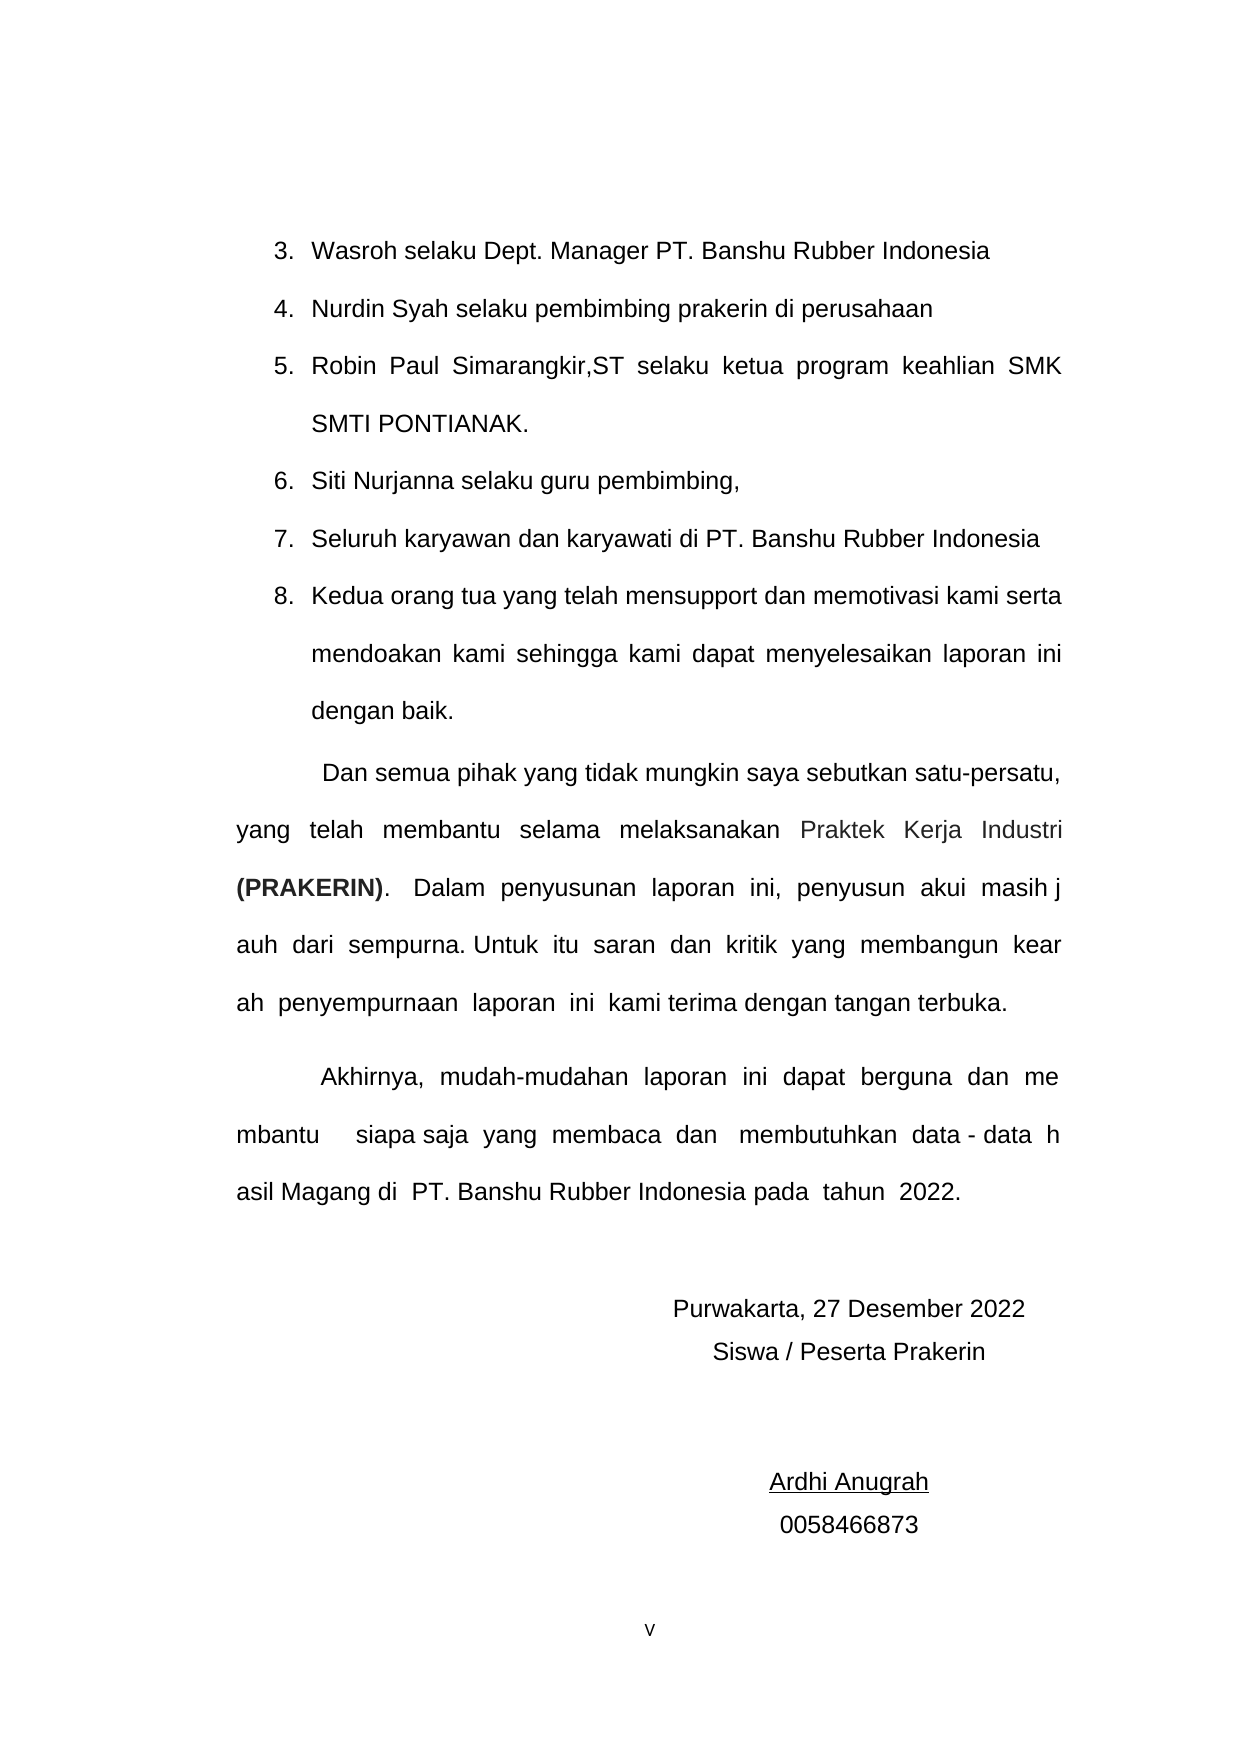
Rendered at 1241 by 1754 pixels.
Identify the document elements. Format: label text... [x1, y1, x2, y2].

list Seluruh karyawan dan karyawati di PT. Banshu Rubber Indonesia [274, 524, 1063, 552]
list Akhirnya, mudah-mudahan laporan ini dapat berguna dan membantu siapa saja yang membaca dan membutuhkan data - data hasil Magang di PT. Banshu Rubber Indonesia pada tahun 2022. [236, 1062, 1063, 1206]
list Siti Nurjanna selaku guru pembimbing, [274, 466, 1063, 495]
list Nurdin Syah selaku pembimbing prakerin di perusahaan [274, 294, 1063, 322]
list Wasroh selaku Dept. Manager PT. Banshu Rubber Indonesia [274, 236, 1063, 265]
table_header Purwakarta, 27 Desember 2022 Siswa / Peserta Prakerin Ardhi Anugrah 0058466873 [654, 1294, 1044, 1568]
list Kedua orang tua yang telah mensupport dan memotivasi kami serta mendoakan kami sehingga kami dapat menyelesaikan laporan ini dengan baik. [274, 581, 1063, 725]
text Dan semua pihak yang tidak mungkin saya sebutkan satu-persatu, yang telah membantu selama melaksanakan Praktek Kerja Industri (PRAKERIN). Dalam penyusunan laporan ini, penyusun akui masih jauh dari sempurna. Untuk itu saran dan kritik yang membangun kearah penyempurnaan laporan ini kami terima dengan tangan terbuka. [236, 758, 1063, 1017]
list Robin Paul Simarangkir,ST selaku ketua program keahlian SMK SMTI PONTIANAK. [274, 351, 1063, 437]
